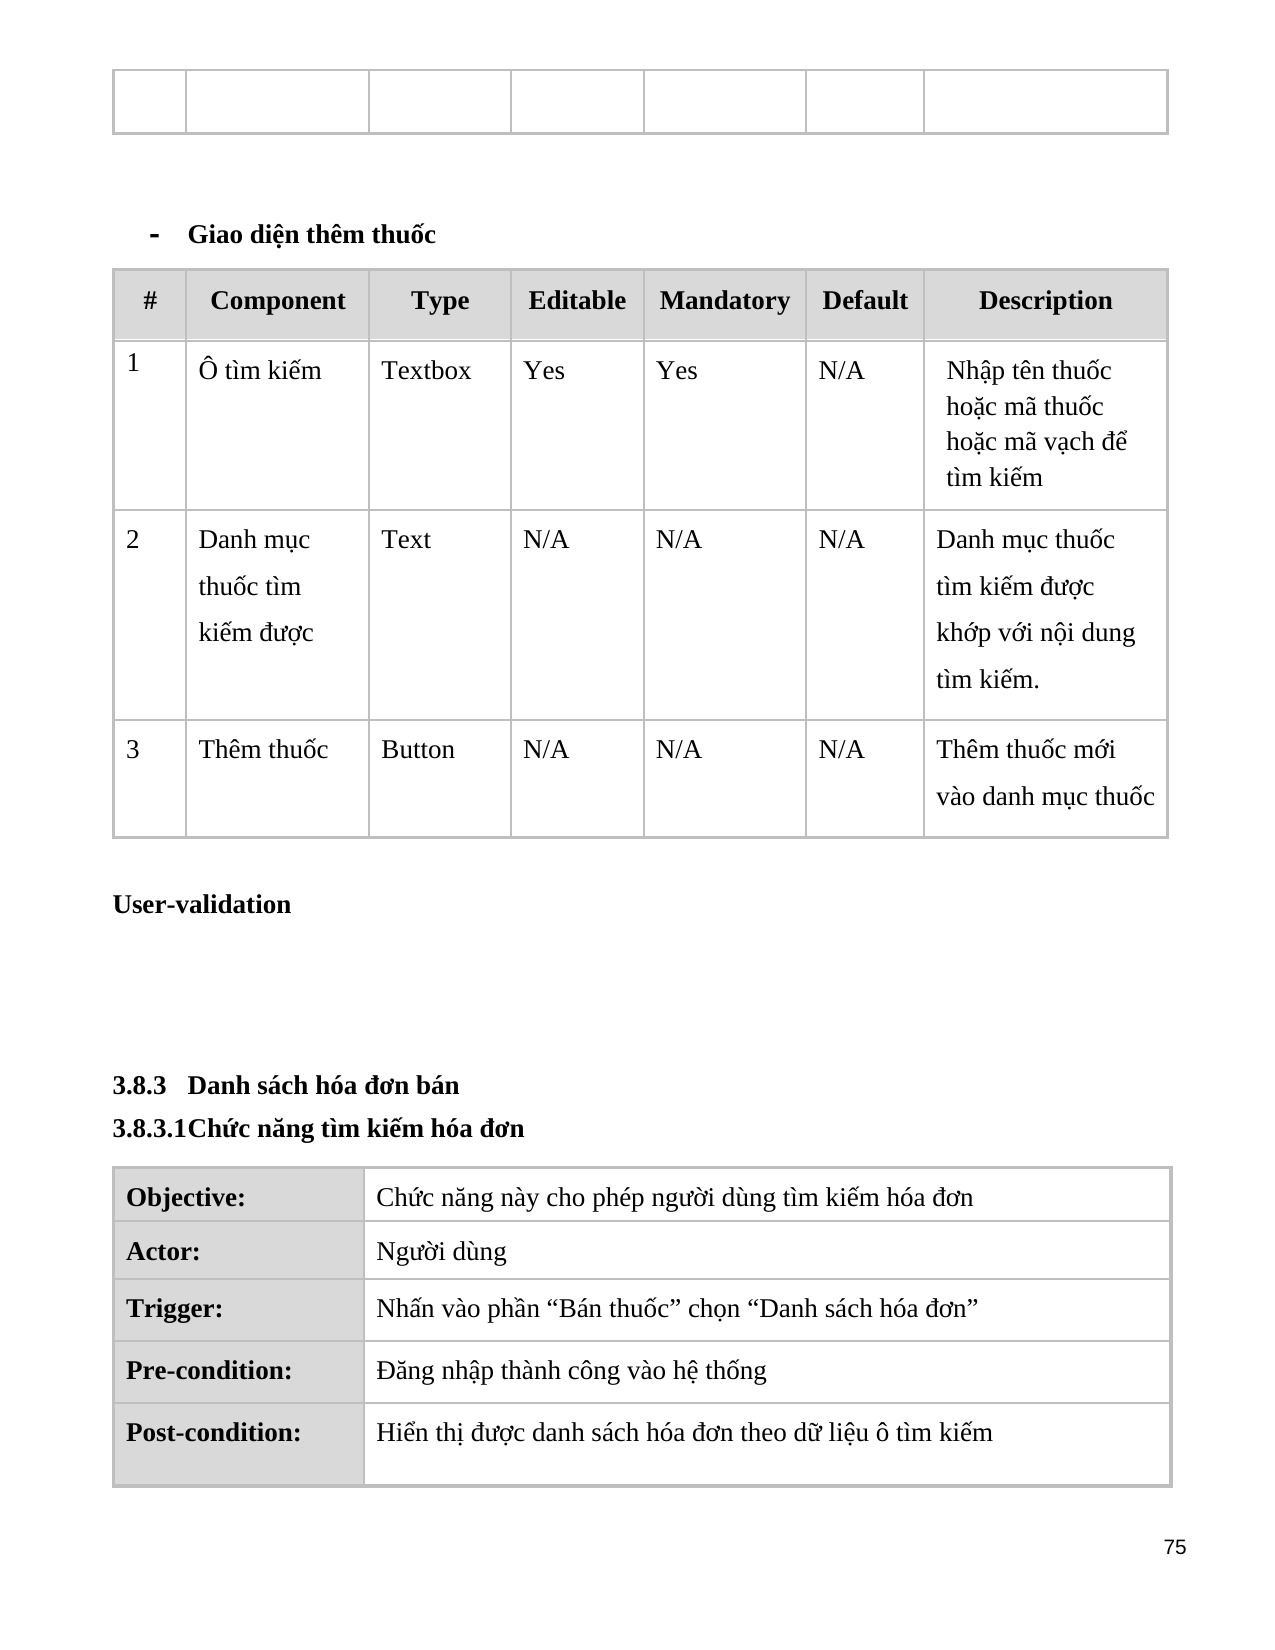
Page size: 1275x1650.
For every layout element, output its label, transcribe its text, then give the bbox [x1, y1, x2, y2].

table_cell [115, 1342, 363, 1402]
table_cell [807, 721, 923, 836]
list Giao diện thêm thuốc [150, 218, 1186, 249]
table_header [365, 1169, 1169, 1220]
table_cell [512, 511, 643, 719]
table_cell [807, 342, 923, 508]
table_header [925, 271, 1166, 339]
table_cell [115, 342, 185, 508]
subtitle Danh sách hóa đơn bán [112, 1069, 1186, 1100]
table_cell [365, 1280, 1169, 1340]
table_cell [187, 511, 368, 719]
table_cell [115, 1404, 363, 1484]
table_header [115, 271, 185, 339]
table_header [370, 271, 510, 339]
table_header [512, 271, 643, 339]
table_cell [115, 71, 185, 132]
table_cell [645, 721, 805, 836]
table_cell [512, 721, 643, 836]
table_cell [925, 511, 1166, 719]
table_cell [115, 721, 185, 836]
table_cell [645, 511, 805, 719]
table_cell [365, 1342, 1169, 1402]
subtitle Chức năng tìm kiếm hóa đơn [112, 1113, 1186, 1144]
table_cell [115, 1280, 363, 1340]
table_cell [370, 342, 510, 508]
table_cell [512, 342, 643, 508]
text User-validation [112, 888, 1186, 920]
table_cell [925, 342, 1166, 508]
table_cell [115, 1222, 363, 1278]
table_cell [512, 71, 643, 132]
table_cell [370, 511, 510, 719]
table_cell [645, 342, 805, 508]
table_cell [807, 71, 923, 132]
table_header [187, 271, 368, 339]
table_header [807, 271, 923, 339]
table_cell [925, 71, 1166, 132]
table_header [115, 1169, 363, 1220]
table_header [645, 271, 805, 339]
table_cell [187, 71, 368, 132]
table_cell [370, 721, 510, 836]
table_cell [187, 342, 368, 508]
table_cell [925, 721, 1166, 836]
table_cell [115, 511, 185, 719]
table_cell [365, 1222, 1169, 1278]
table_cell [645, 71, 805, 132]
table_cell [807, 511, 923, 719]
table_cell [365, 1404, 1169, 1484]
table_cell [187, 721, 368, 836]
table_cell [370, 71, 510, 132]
